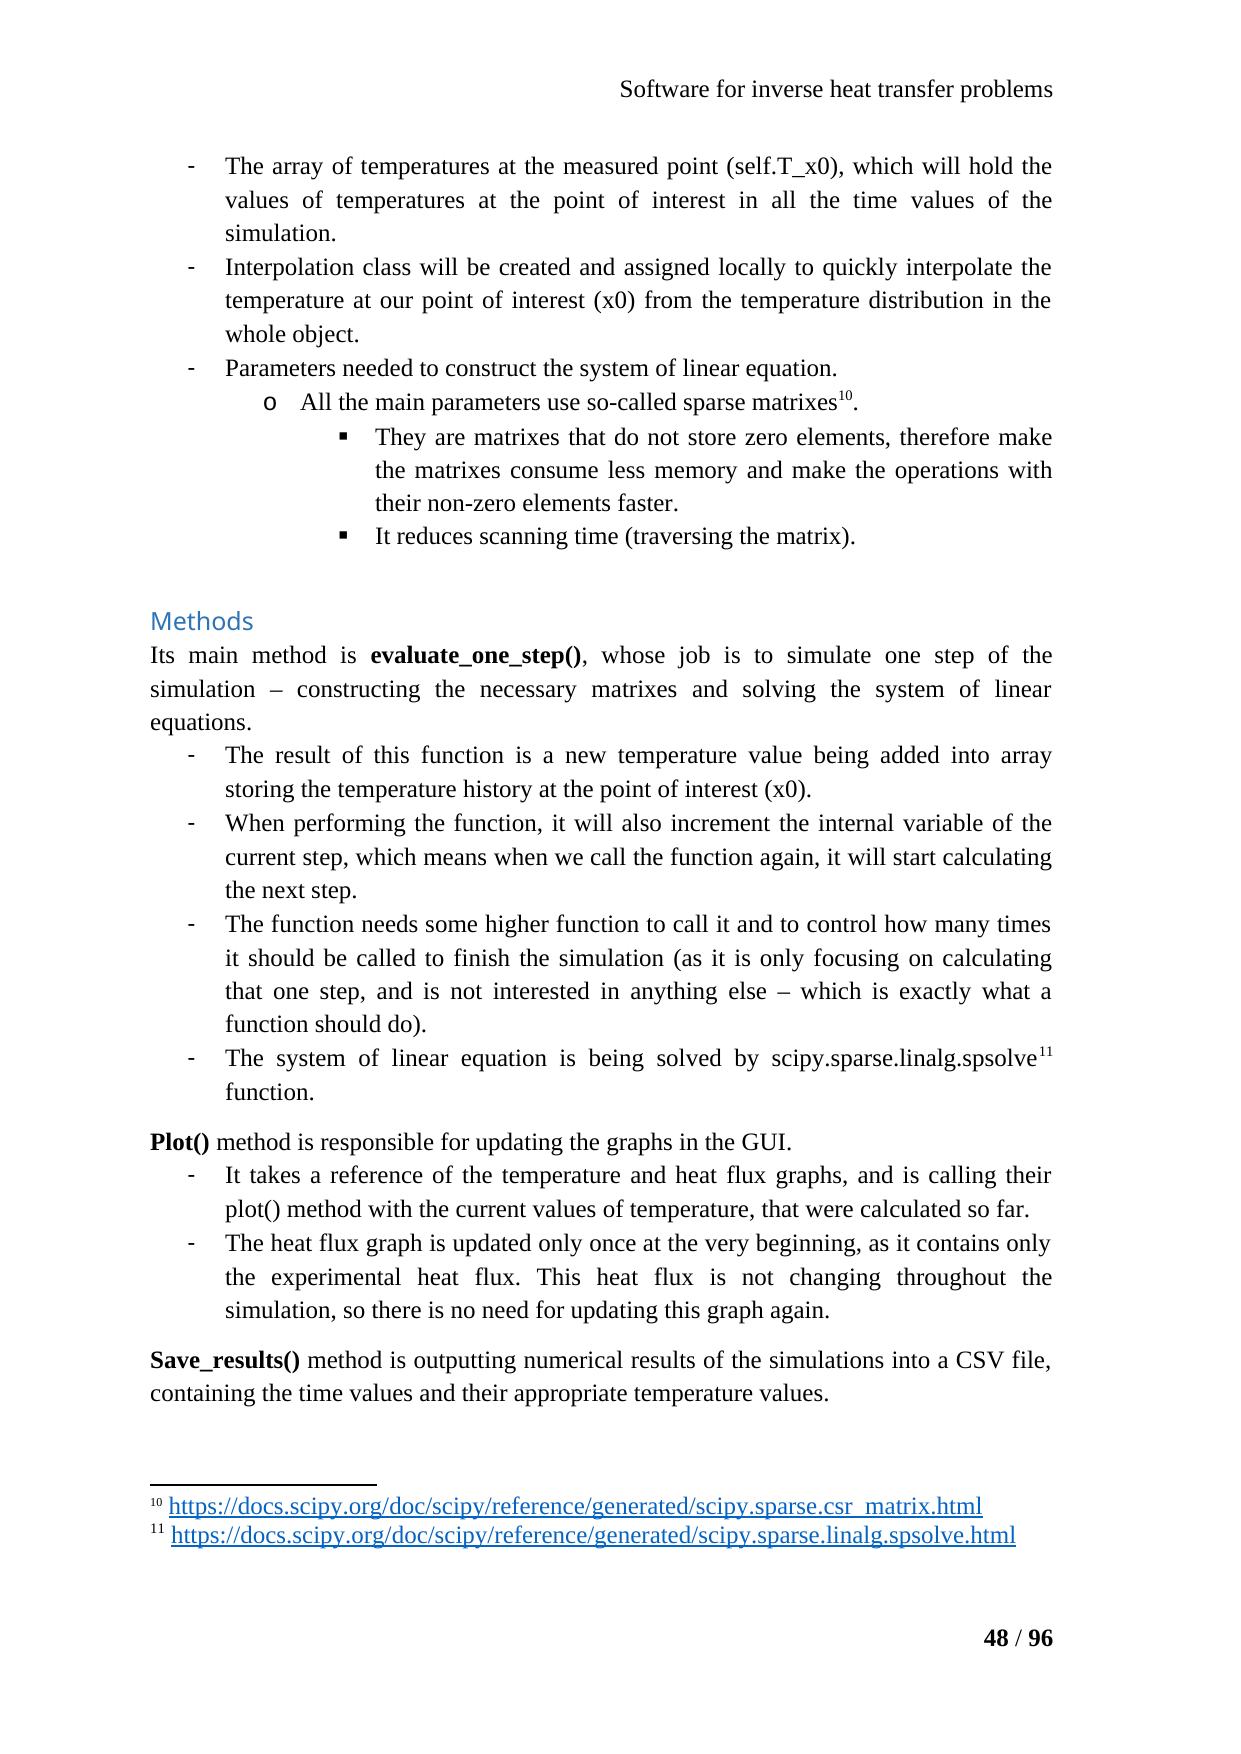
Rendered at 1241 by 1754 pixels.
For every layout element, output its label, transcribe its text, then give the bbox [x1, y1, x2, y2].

list It takes a reference of the temperature and heat flux graphs, and is calling their plot() method with the current values of temperature, that were calculated so far. [187, 1160, 1053, 1223]
list The array of temperatures at the measured point (self.T_x0), which will hold the values of temperatures at the point of interest in all the time values of the simulation. [187, 150, 1053, 247]
list All the main parameters use so-called sparse matrixes. [262, 387, 1053, 417]
text Plot() method is responsible for updating the graphs in the GUI. [150, 1127, 1053, 1155]
list The heat flux graph is updated only once at the very beginning, as it contains only the experimental heat flux. This heat flux is not changing throughout the simulation, so there is no need for updating this graph again. [187, 1227, 1053, 1324]
list They are matrixes that do not store zero elements, therefore make the matrixes consume less memory and make the operations with their non-zero elements faster. [337, 422, 1053, 517]
list Interpolation class will be created and assigned locally to quickly interpolate the temperature at our point of interest (x0) from the temperature distribution in the whole object. [187, 251, 1053, 347]
subtitle Methods [150, 604, 1053, 638]
list When performing the function, it will also increment the internal variable of the current step, which means when we call the function again, it will start calculating the next step. [187, 807, 1053, 904]
list The result of this function is a new temperature value being added into array storing the temperature history at the point of interest (x0). [187, 740, 1053, 803]
list Parameters needed to construct the system of linear equation. [187, 352, 1053, 382]
list The system of linear equation is being solved by scipy.sparse.linalg.spsolve function. [187, 1042, 1053, 1106]
text Its main method is evaluate_one_step(), whose job is to simulate one step of the simulation – constructing the necessary matrixes and solving the system of linear equations. [150, 641, 1053, 735]
list The function needs some higher function to call it and to control how many times it should be called to finish the simulation (as it is only focusing on calculating that one step, and is not interested in anything else – which is exactly what a function should do). [187, 908, 1053, 1038]
text Save_results() method is outputting numerical results of the simulations into a CSV file, containing the time values and their appropriate temperature values. [150, 1345, 1053, 1407]
list It reduces scanning time (traversing the matrix). [337, 521, 1053, 550]
